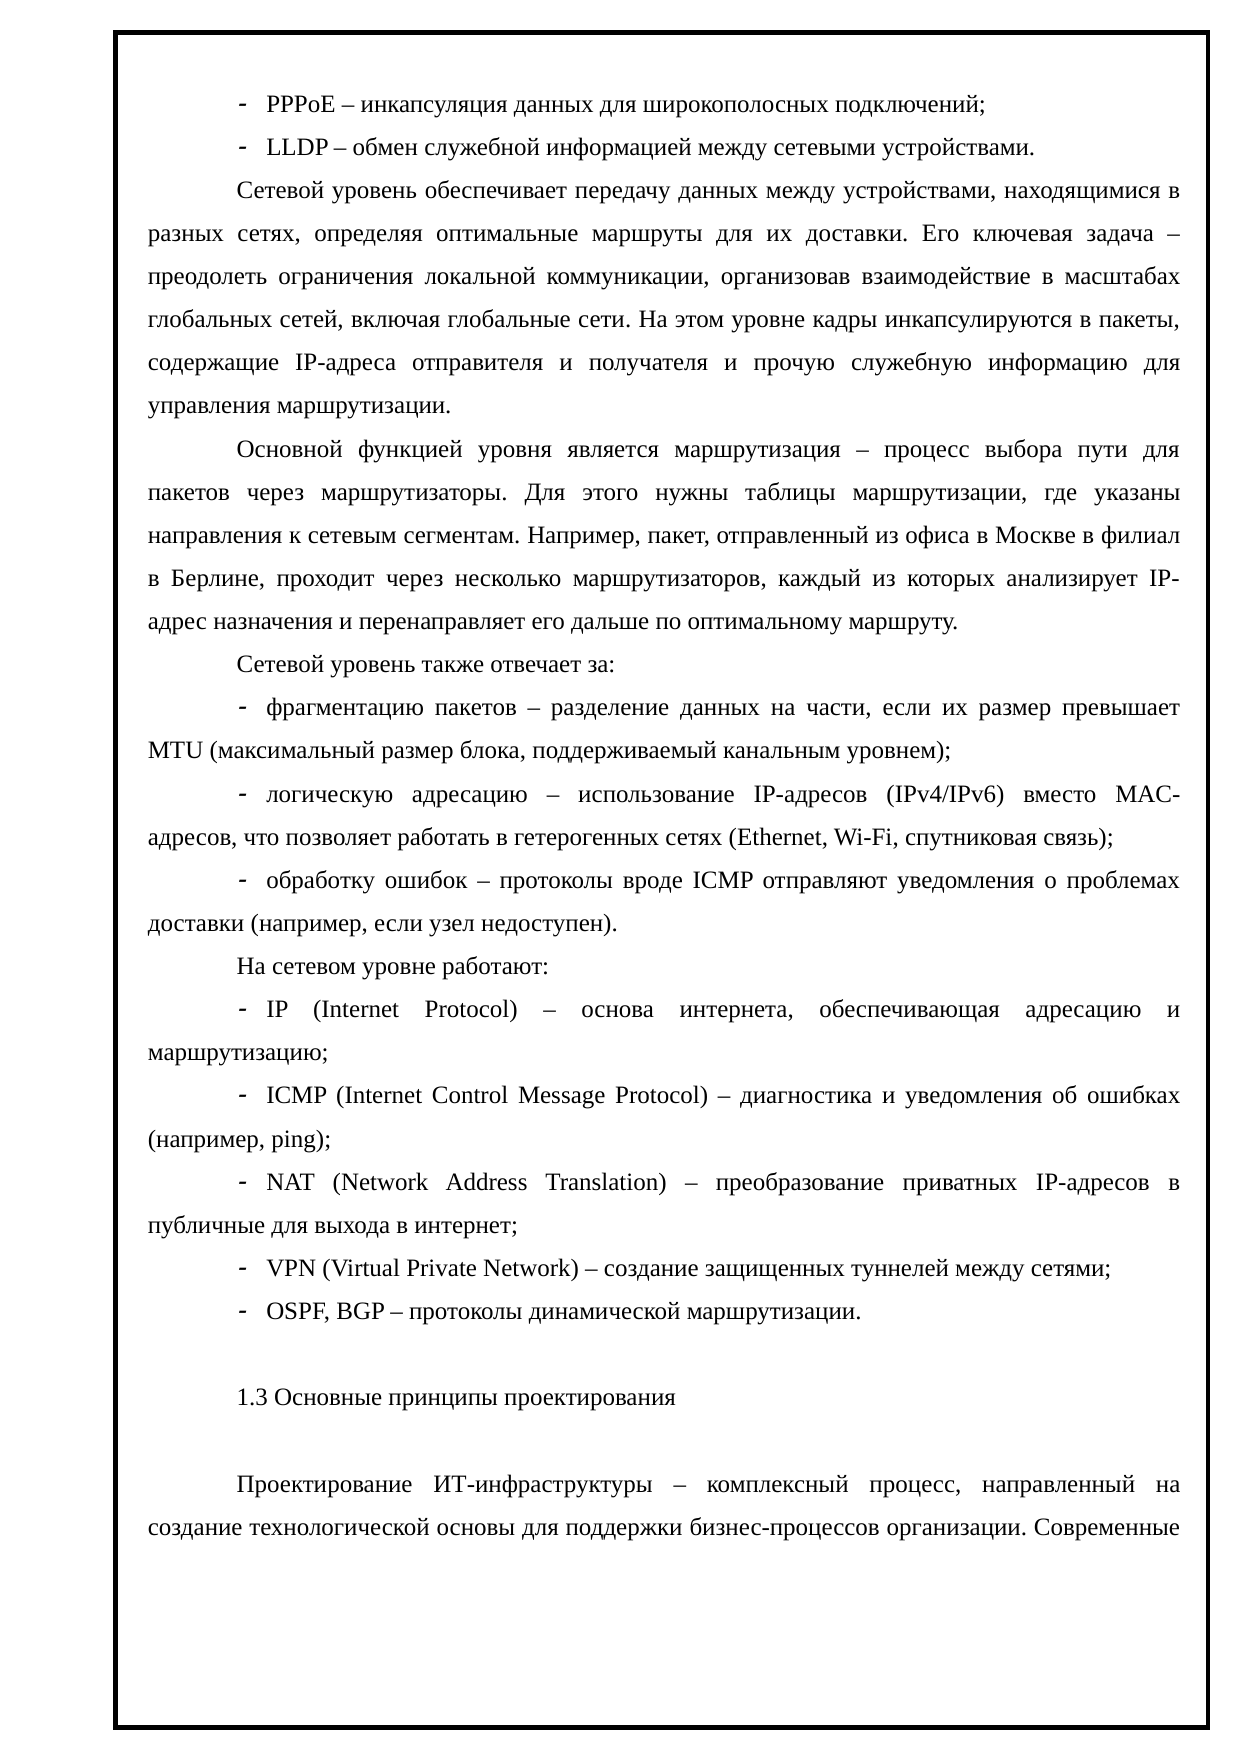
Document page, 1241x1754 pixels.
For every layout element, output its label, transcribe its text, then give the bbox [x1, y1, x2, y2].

list VPN (Virtual Private Network) – создание защищенных туннелей между сетями; [148, 1253, 1181, 1282]
list NAT (Network Address Translation) – преобразование приватных IP-адресов в публичные для выхода в интернет; [148, 1167, 1181, 1239]
subtitle 1.3 Основные принципы проектирования [148, 1382, 1181, 1411]
list ICMP (Internet Control Message Protocol) – диагностика и уведомления об ошибках (например, ping); [148, 1081, 1181, 1152]
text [148, 1469, 1181, 1541]
text Сетевой уровень обеспечивает передачу данных между устройствами, находящимися в разных сетях, определяя оптимальные маршруты для их доставки. Его ключевая задача – преодолеть ограничения локальной коммуникации, организовав взаимодействие в масштабах глобальных сетей, включая глобальные сети. На этом уровне кадры инкапсулируются в пакеты, содержащие IP-адреса отправителя и получателя и прочую служебную информацию для управления маршрутизации. [148, 175, 1181, 419]
text На сетевом уровне работают: [148, 951, 1181, 980]
list фрагментацию пакетов – разделение данных на части, если их размер превышает MTU (максимальный размер блока, поддерживаемый канальным уровнем); [148, 692, 1181, 764]
list LLDP – обмен служебной информацией между сетевыми устройствами. [148, 132, 1181, 161]
list обработку ошибок – протоколы вроде ICMP отправляют уведомления о проблемах доставки (например, если узел недоступен). [148, 865, 1181, 937]
text Основной функцией уровня является маршрутизация – процесс выбора пути для пакетов через маршрутизаторы. Для этого нужны таблицы маршрутизации, где указаны направления к сетевым сегментам. Например, пакет, отправленный из офиса в Москве в филиал в Берлине, проходит через несколько маршрутизаторов, каждый из которых анализирует IP-адрес назначения и перенаправляет его дальше по оптимальному маршруту. [148, 434, 1181, 635]
list логическую адресацию – использование IP-адресов (IPv4/IPv6) вместо MAC-адресов, что позволяет работать в гетерогенных сетях (Ethernet, Wi-Fi, спутниковая связь); [148, 779, 1181, 851]
text Сетевой уровень также отвечает за: [148, 649, 1181, 678]
list PPPoE – инкапсуляция данных для широкополосных подключений; [148, 89, 1181, 117]
list IP (Internet Protocol) – основа интернета, обеспечивающая адресацию и маршрутизацию; [148, 994, 1181, 1066]
list OSPF, BGP – протоколы динамической маршрутизации. [148, 1296, 1181, 1325]
